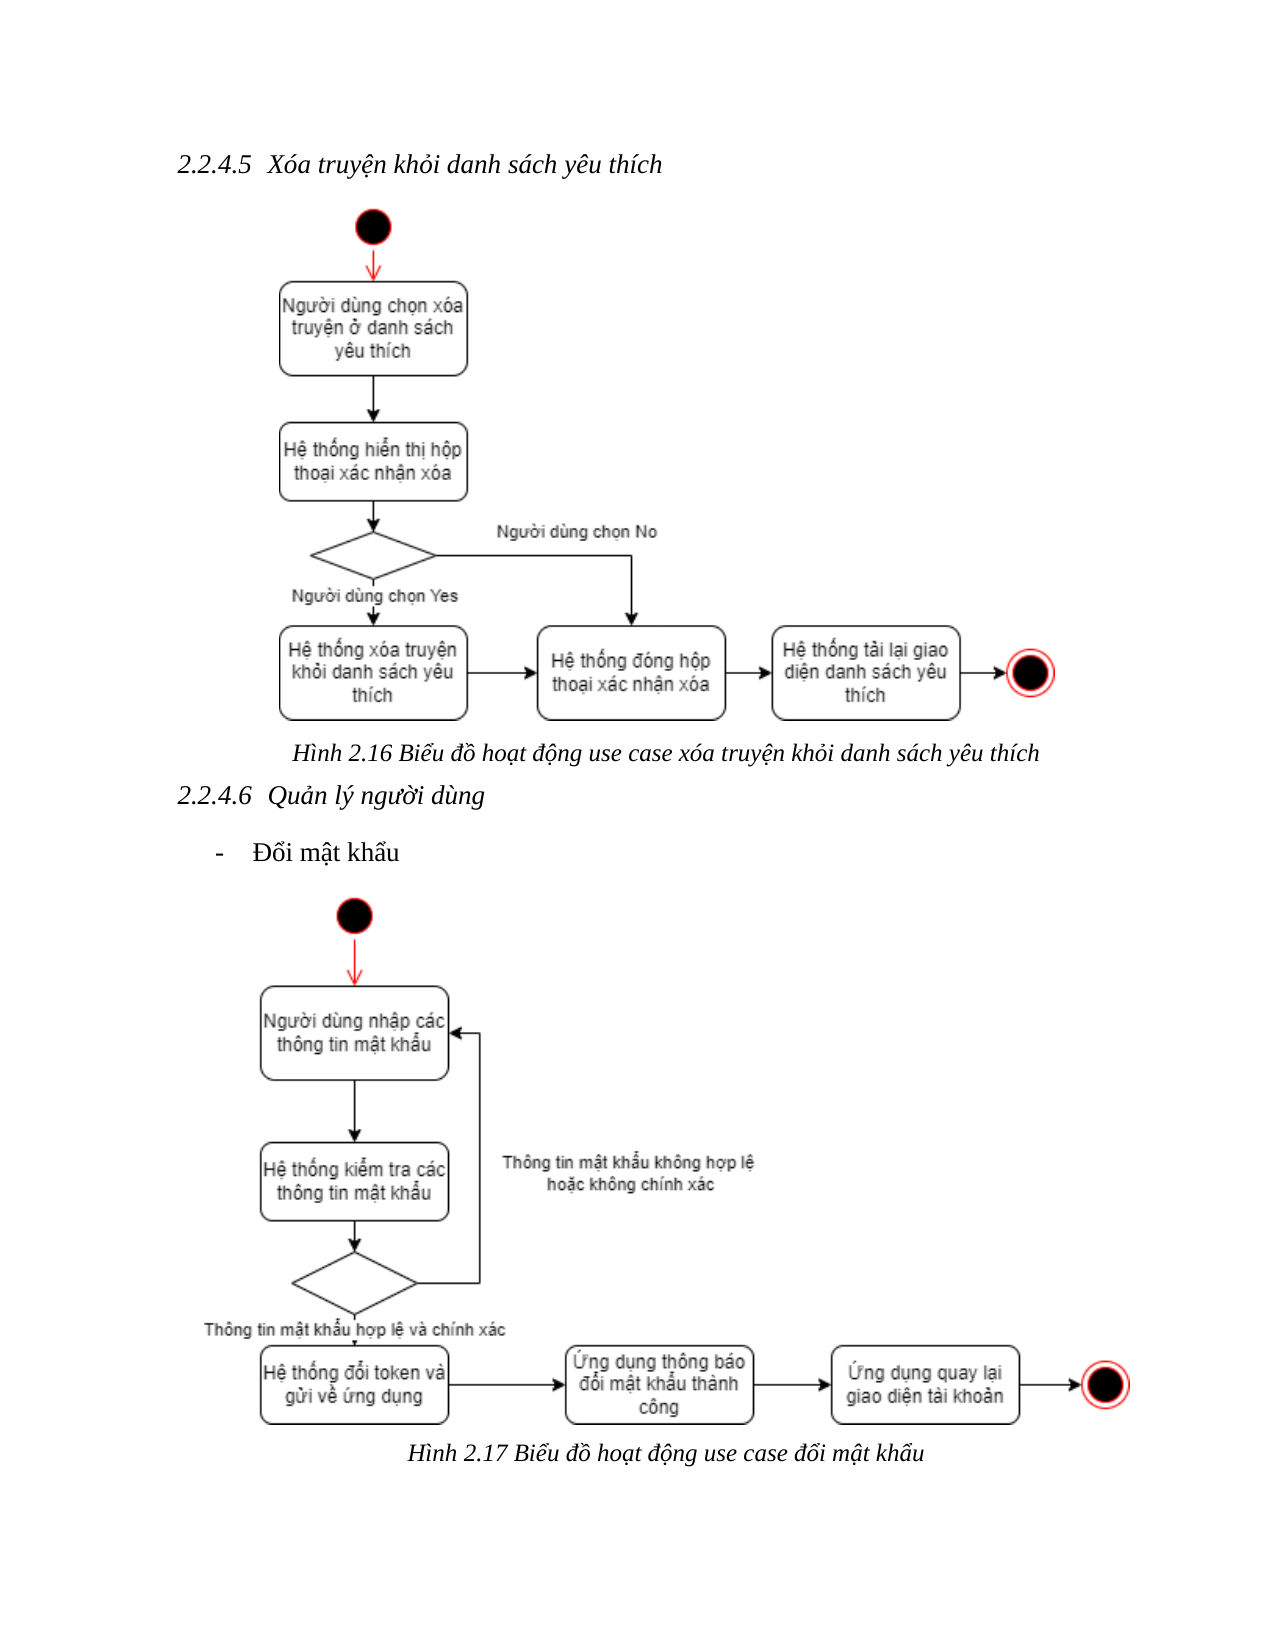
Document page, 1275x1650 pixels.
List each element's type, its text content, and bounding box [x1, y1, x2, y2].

picture [204, 892, 1130, 1425]
subtitle Xóa truyện khỏi danh sách yêu thích [177, 148, 1157, 179]
subtitle Quản lý người dùng [177, 779, 1157, 811]
text Hình 2.17 Biểu đồ hoạt động use case đổi mật khẩu [177, 1438, 1157, 1466]
text Hình 2.16 Biểu đồ hoạt động use case xóa truyện khỏi danh sách yêu thích [177, 738, 1157, 767]
picture [279, 203, 1055, 721]
list Đổi mật khẩu [215, 836, 1157, 867]
